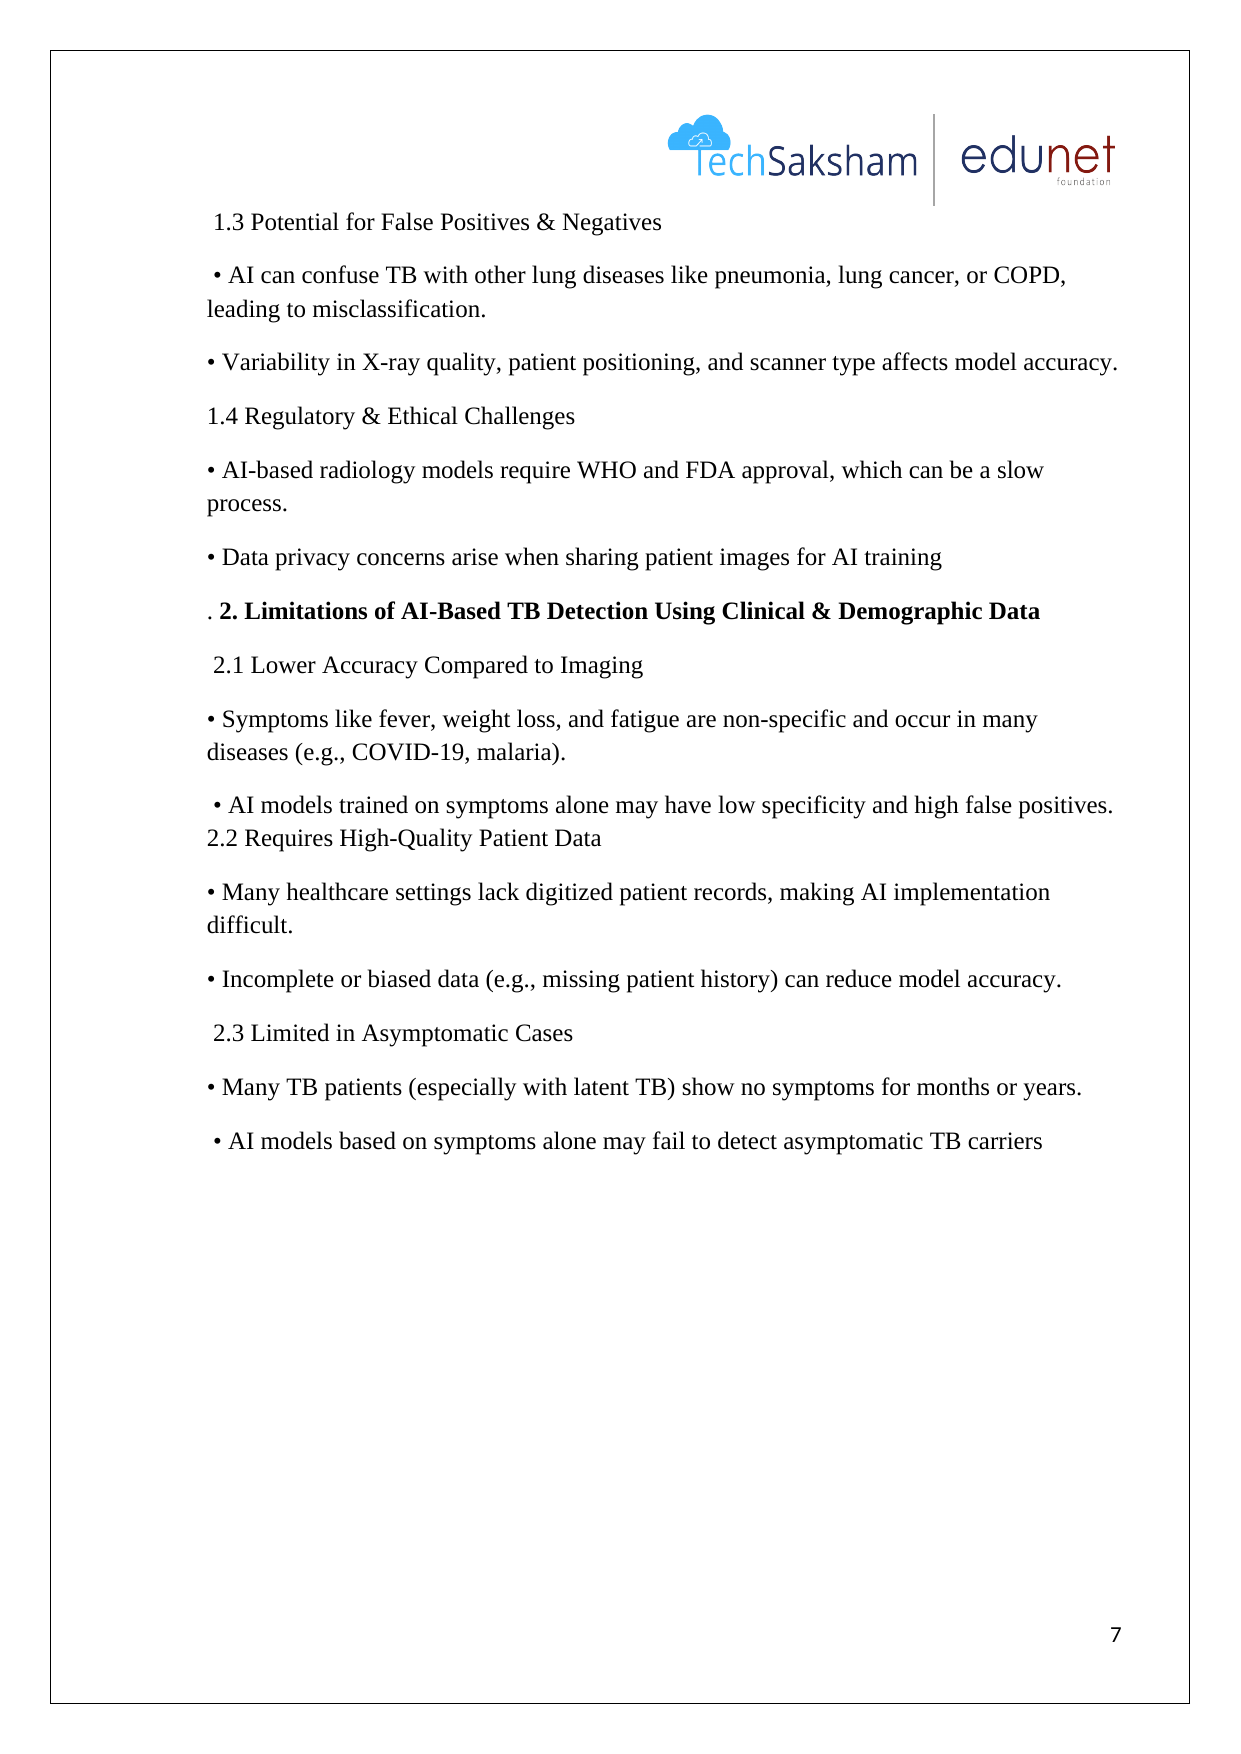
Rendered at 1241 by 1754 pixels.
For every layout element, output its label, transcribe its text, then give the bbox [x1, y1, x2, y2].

text • Many TB patients (especially with latent TB) show no symptoms for months or years. [207, 1072, 1122, 1101]
text • AI-based radiology models require WHO and FDA approval, which can be a slow process. [207, 455, 1122, 517]
text • AI models based on symptoms alone may fail to detect asymptomatic TB carriers [207, 1126, 1122, 1154]
text 1.4 Regulatory & Ethical Challenges [207, 401, 1122, 430]
text • AI models trained on symptoms alone may have low specificity and high false positives. 2.2 Requires High-Quality Patient Data [207, 791, 1122, 852]
text • Data privacy concerns arise when sharing patient images for AI training [207, 542, 1122, 571]
text • Incomplete or biased data (e.g., missing patient history) can reduce model accuracy. [207, 964, 1122, 993]
text 1.3 Potential for False Positives & Negatives [207, 207, 1122, 236]
text • Many healthcare settings lack digitized patient records, making AI implementation difficult. [207, 877, 1122, 939]
text . 2. Limitations of AI-Based TB Detection Using Clinical & Demographic Data [207, 596, 1122, 625]
text • Variability in X-ray quality, patient positioning, and scanner type affects model accuracy. [207, 347, 1122, 376]
text 2.3 Limited in Asymptomatic Cases [207, 1018, 1122, 1047]
text • Symptoms like fever, weight loss, and fatigue are non-specific and occur in many diseases (e.g., COVID-19, malaria). [207, 704, 1122, 765]
picture [955, 128, 1122, 192]
picture [662, 107, 923, 182]
text 2.1 Lower Accuracy Compared to Imaging [207, 650, 1122, 678]
text • AI can confuse TB with other lung diseases like pneumonia, lung cancer, or COPD, leading to misclassification. [207, 261, 1122, 322]
